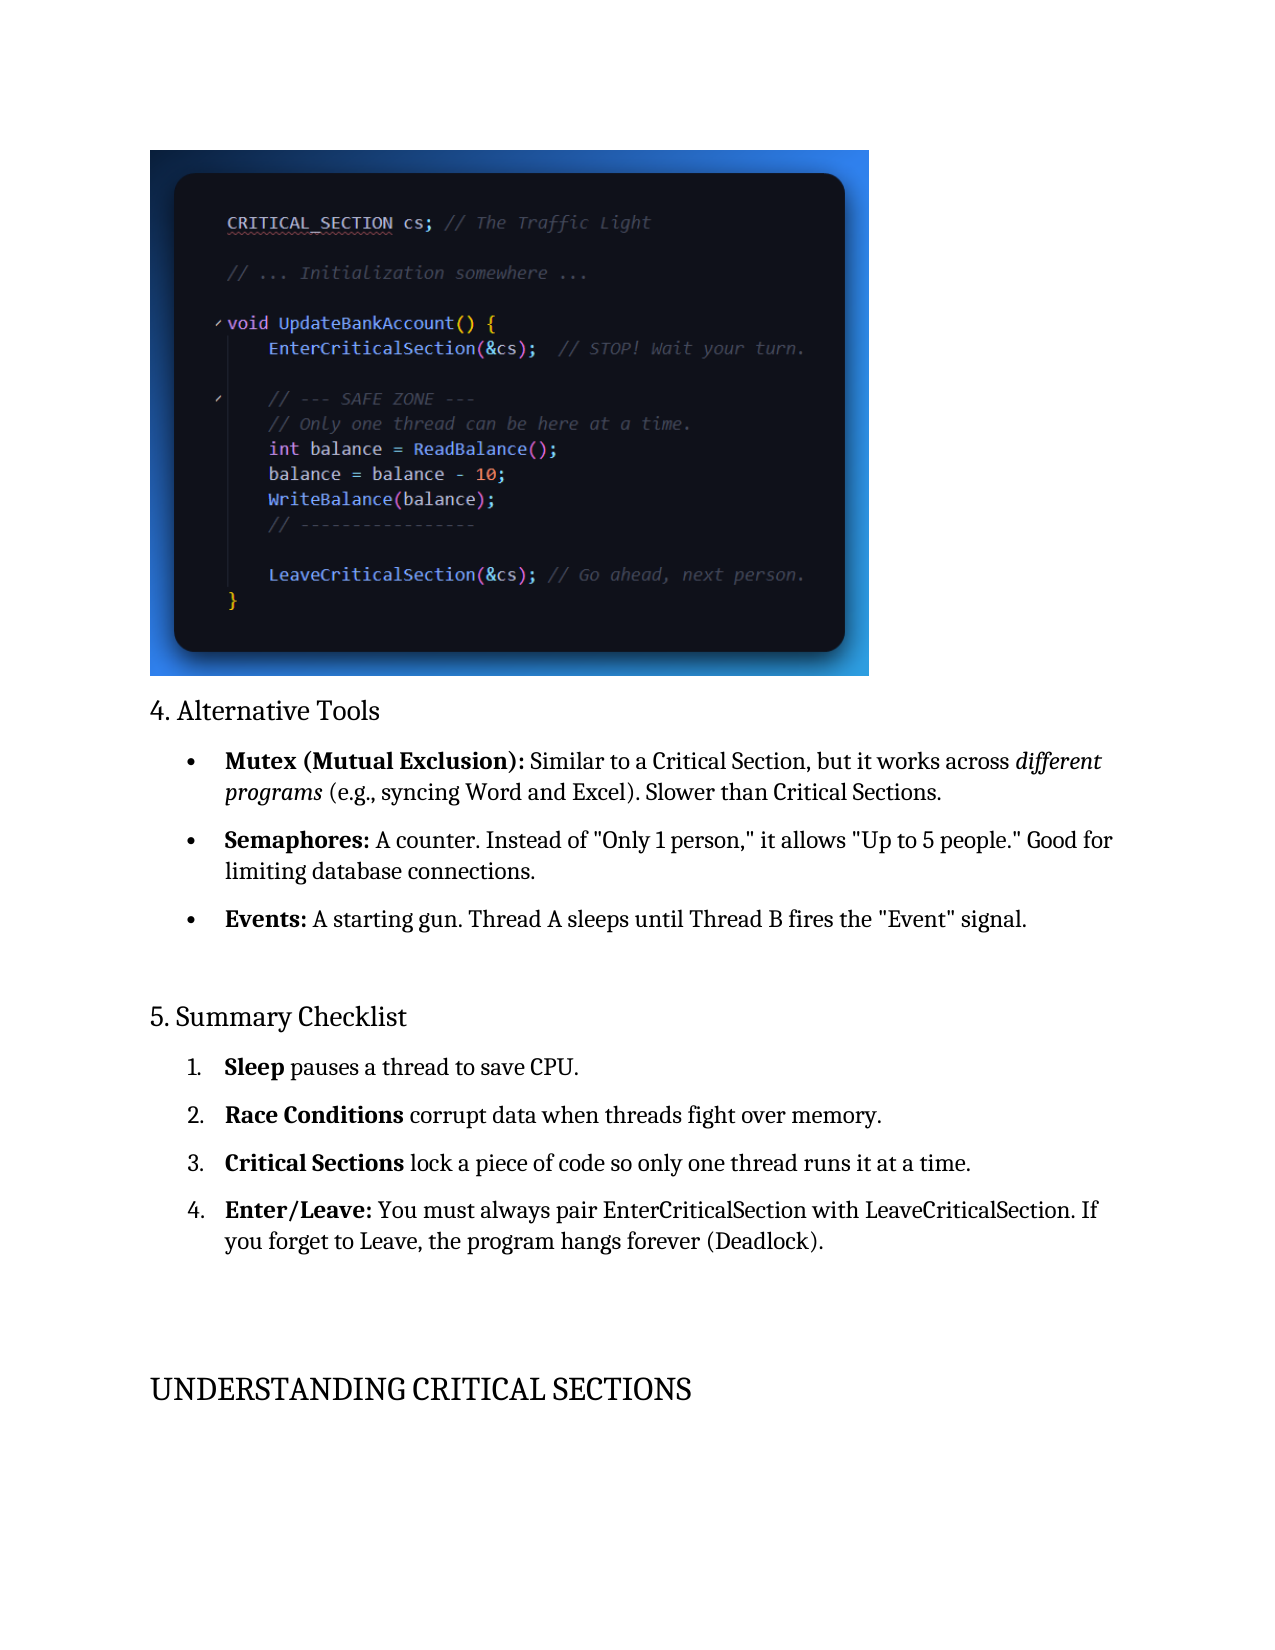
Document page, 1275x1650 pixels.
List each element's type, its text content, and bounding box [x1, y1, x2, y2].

list Sleep pauses a thread to save CPU. [187, 1053, 1125, 1082]
list Enter/Leave: You must always pair EnterCriticalSection with LeaveCriticalSection. If you forget to Leave, the program hangs forever (Deadlock). [187, 1196, 1125, 1256]
list Race Conditions corrupt data when threads fight over memory. [187, 1101, 1125, 1129]
text UNDERSTANDING CRITICAL SECTIONS [150, 1370, 1125, 1409]
list Semaphores: A counter. Instead of "Only 1 person," it allows "Up to 5 people." Good for limiting database connections. [187, 826, 1125, 886]
picture [150, 150, 869, 676]
list Critical Sections lock a piece of code so only one thread runs it at a time. [187, 1148, 1125, 1177]
list Mutex (Mutual Exclusion): Similar to a Critical Section, but it works across different programs (e.g., syncing Word and Excel). Slower than Critical Sections. [187, 747, 1125, 807]
text 5. Summary Checklist [150, 1000, 1125, 1034]
list Events: A starting gun. Thread A sleeps until Thread B fires the "Event" signal. [187, 905, 1125, 933]
text 4. Alternative Tools [150, 694, 1125, 728]
